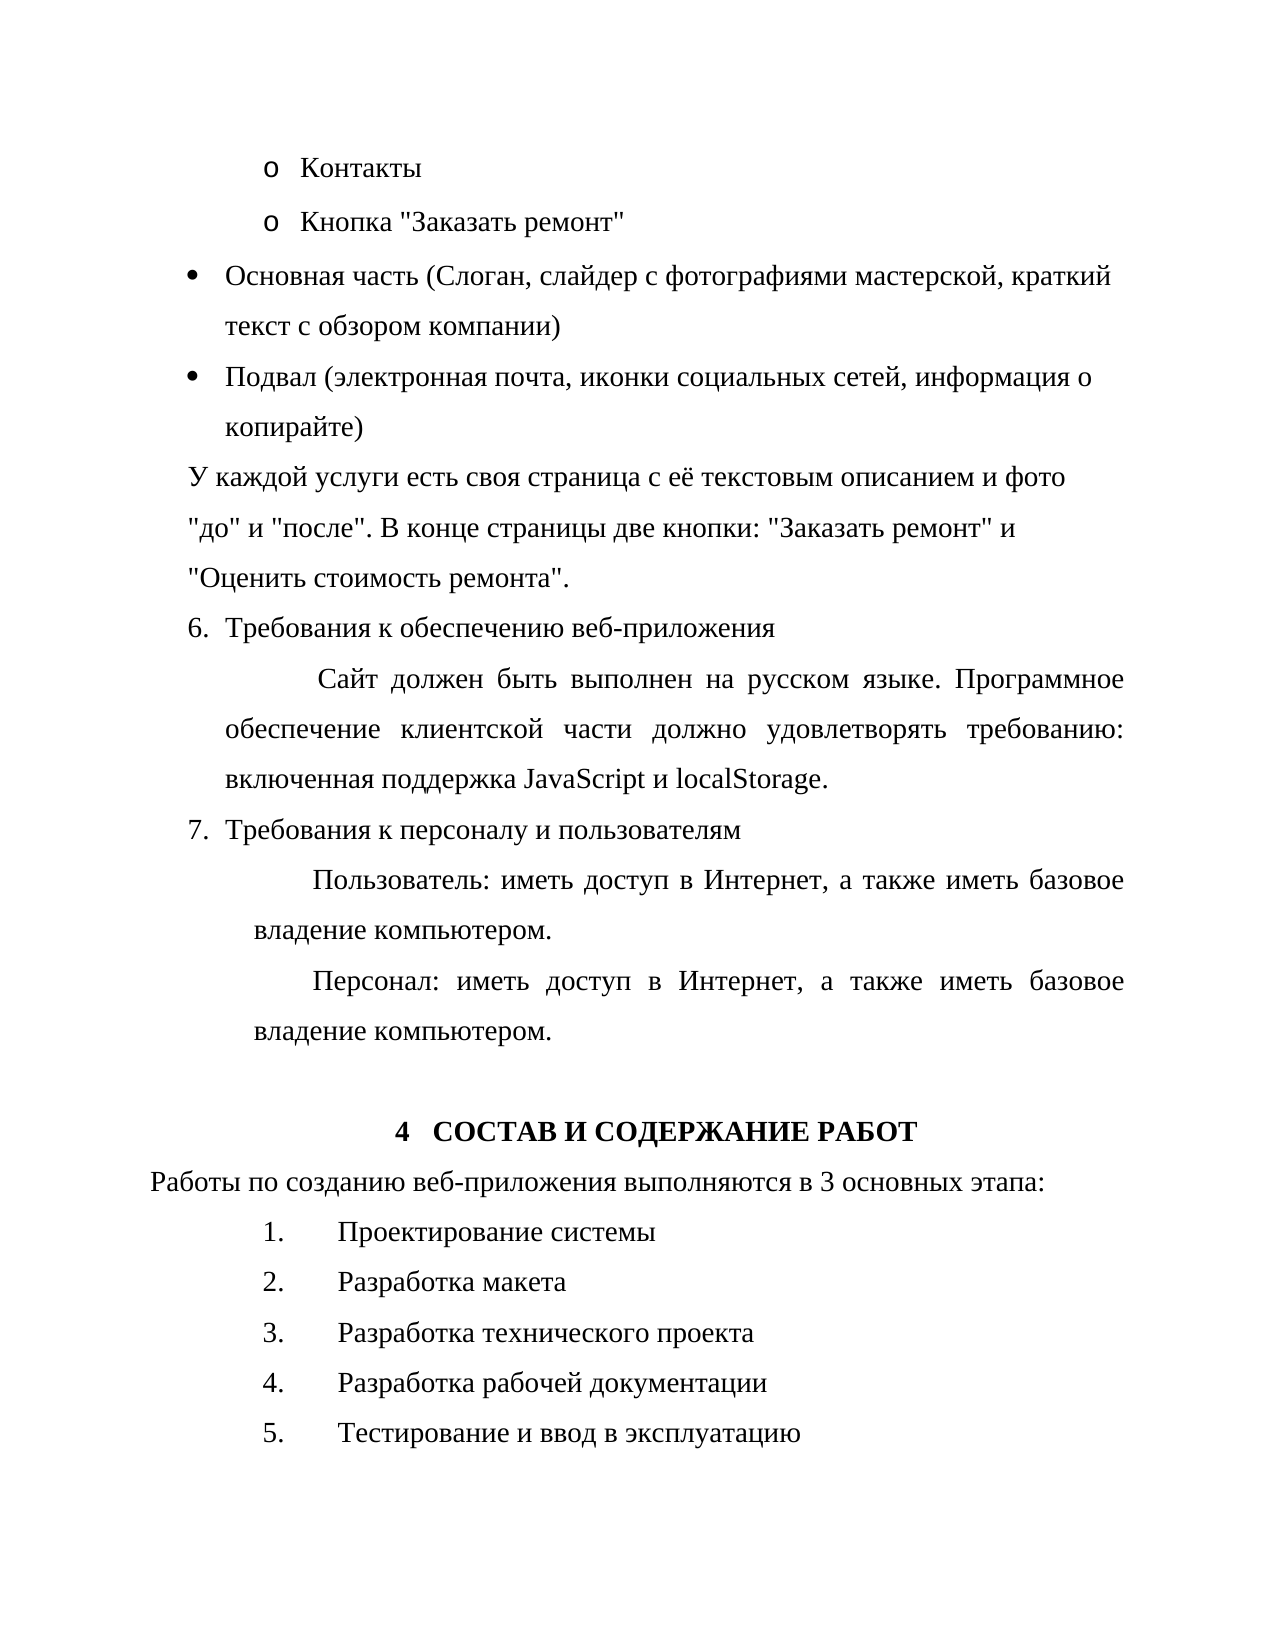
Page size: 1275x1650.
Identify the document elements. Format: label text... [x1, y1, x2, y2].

text Работы по созданию веб-приложения выполняются в 3 основных этапа: [150, 1164, 1125, 1197]
list Требования к обеспечению веб-приложения [187, 611, 1125, 644]
list Основная часть (Слоган, слайдер с фотографиями мастерской, краткий текст с обзором компании) [187, 258, 1125, 342]
list Подвал (электронная почта, иконки социальных сетей, информация о копирайте) [187, 359, 1125, 443]
list СОСТАВ И СОДЕРЖАНИЕ РАБОТ [187, 1114, 1125, 1147]
list Контакты [262, 150, 1125, 186]
list Разработка рабочей документации [262, 1365, 1125, 1399]
list Проектирование системы [262, 1214, 1125, 1248]
list Требования к персоналу и пользователям [187, 812, 1125, 845]
list Тестирование и ввод в эксплуатацию [262, 1416, 1125, 1449]
text Пользователь: иметь доступ в Интернет, а также иметь базовое владение компьютером. [253, 862, 1125, 946]
text Персонал: иметь доступ в Интернет, а также иметь базовое владение компьютером. [253, 963, 1125, 1047]
list Разработка макета [262, 1264, 1125, 1298]
list Разработка технического проекта [262, 1315, 1125, 1348]
text У каждой услуги есть своя страница с её текстовым описанием и фото "до" и "после". В конце страницы две кнопки: "Заказать ремонт" и "Оценить стоимость ремонта". [187, 459, 1125, 594]
text Сайт должен быть выполнен на русском языке. Программное обеспечение клиентской части должно удовлетворять требованию: включенная поддержка JavaScript и localStorage. [225, 661, 1125, 795]
list Кнопка "Заказать ремонт" [262, 204, 1125, 240]
